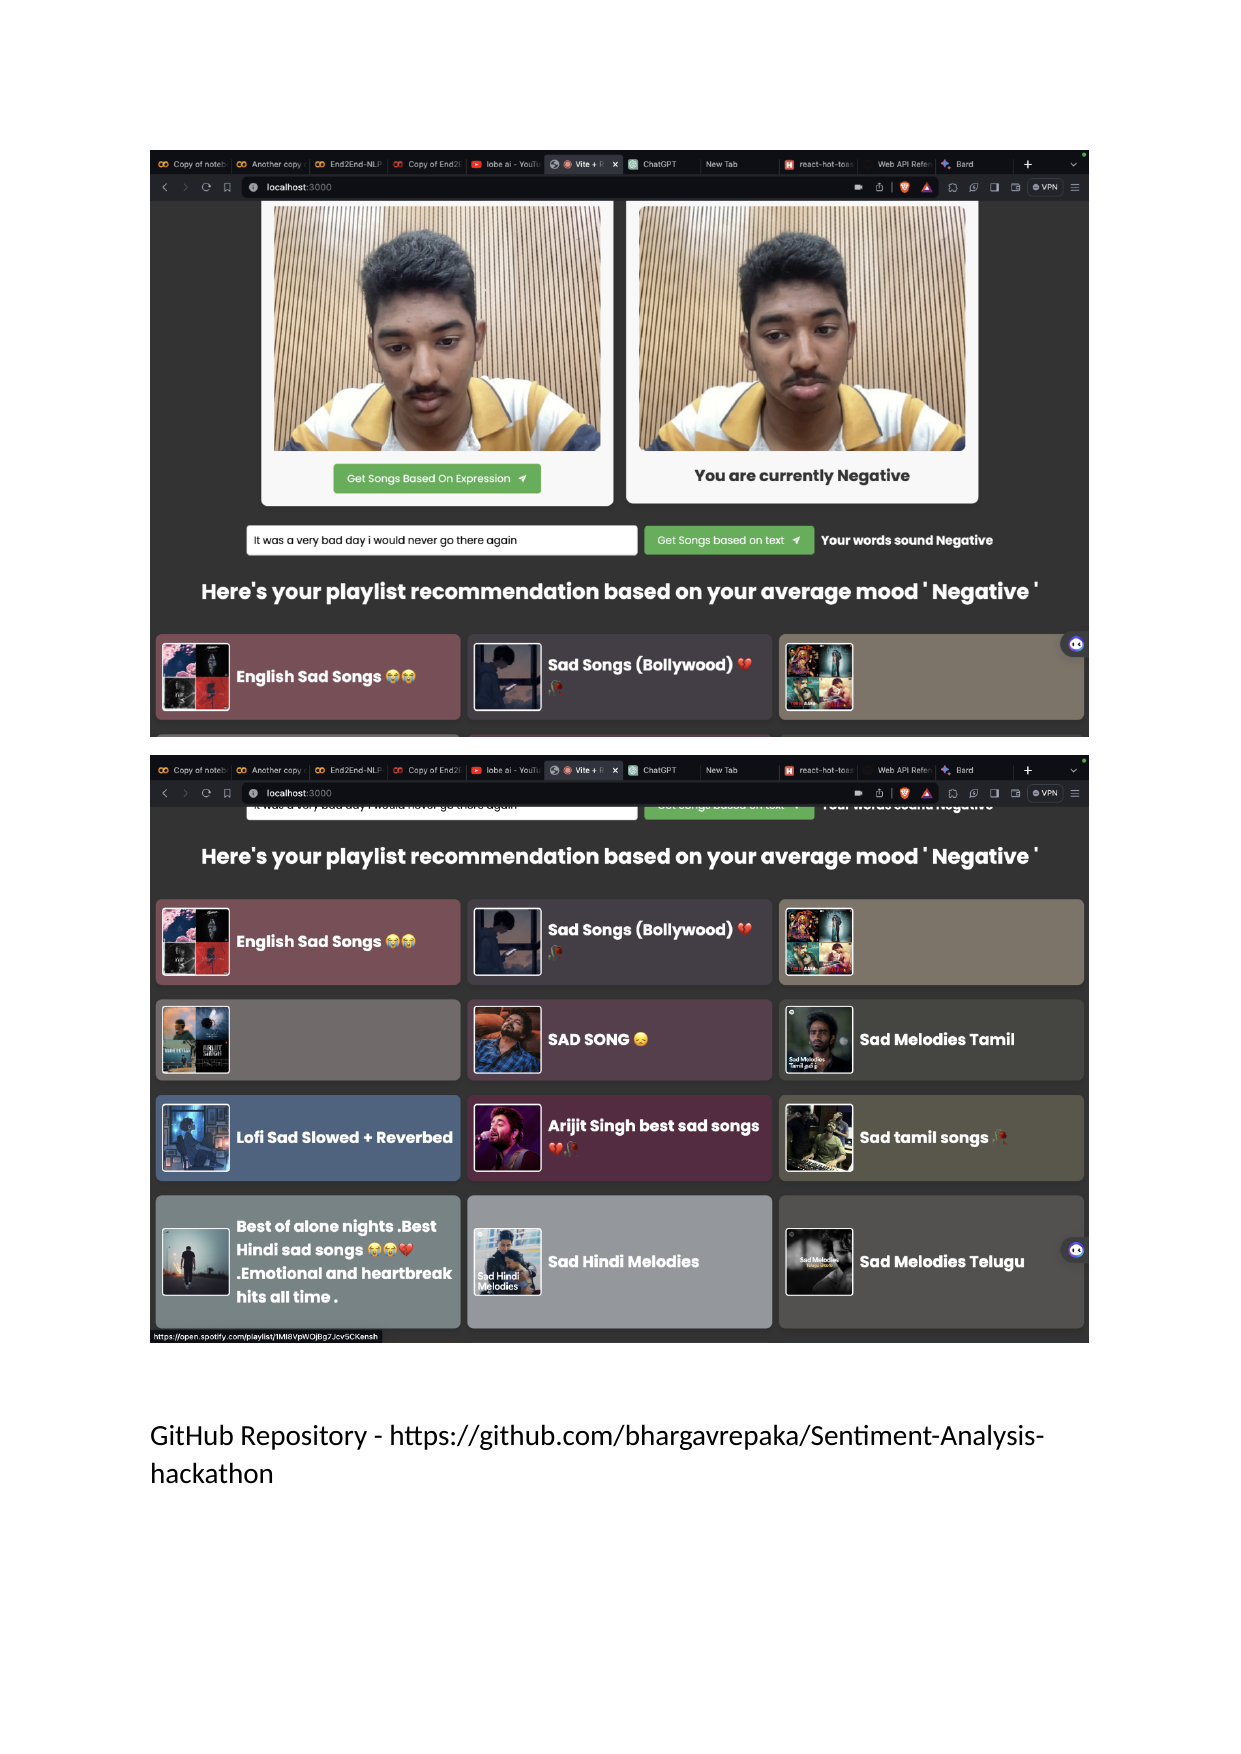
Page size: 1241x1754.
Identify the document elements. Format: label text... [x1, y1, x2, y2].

picture [150, 755, 1089, 1343]
picture [150, 150, 1089, 737]
text GitHub Repository - https://github.com/bhargavrepaka/Sentiment-Analysis-hackathon [150, 1417, 1090, 1491]
